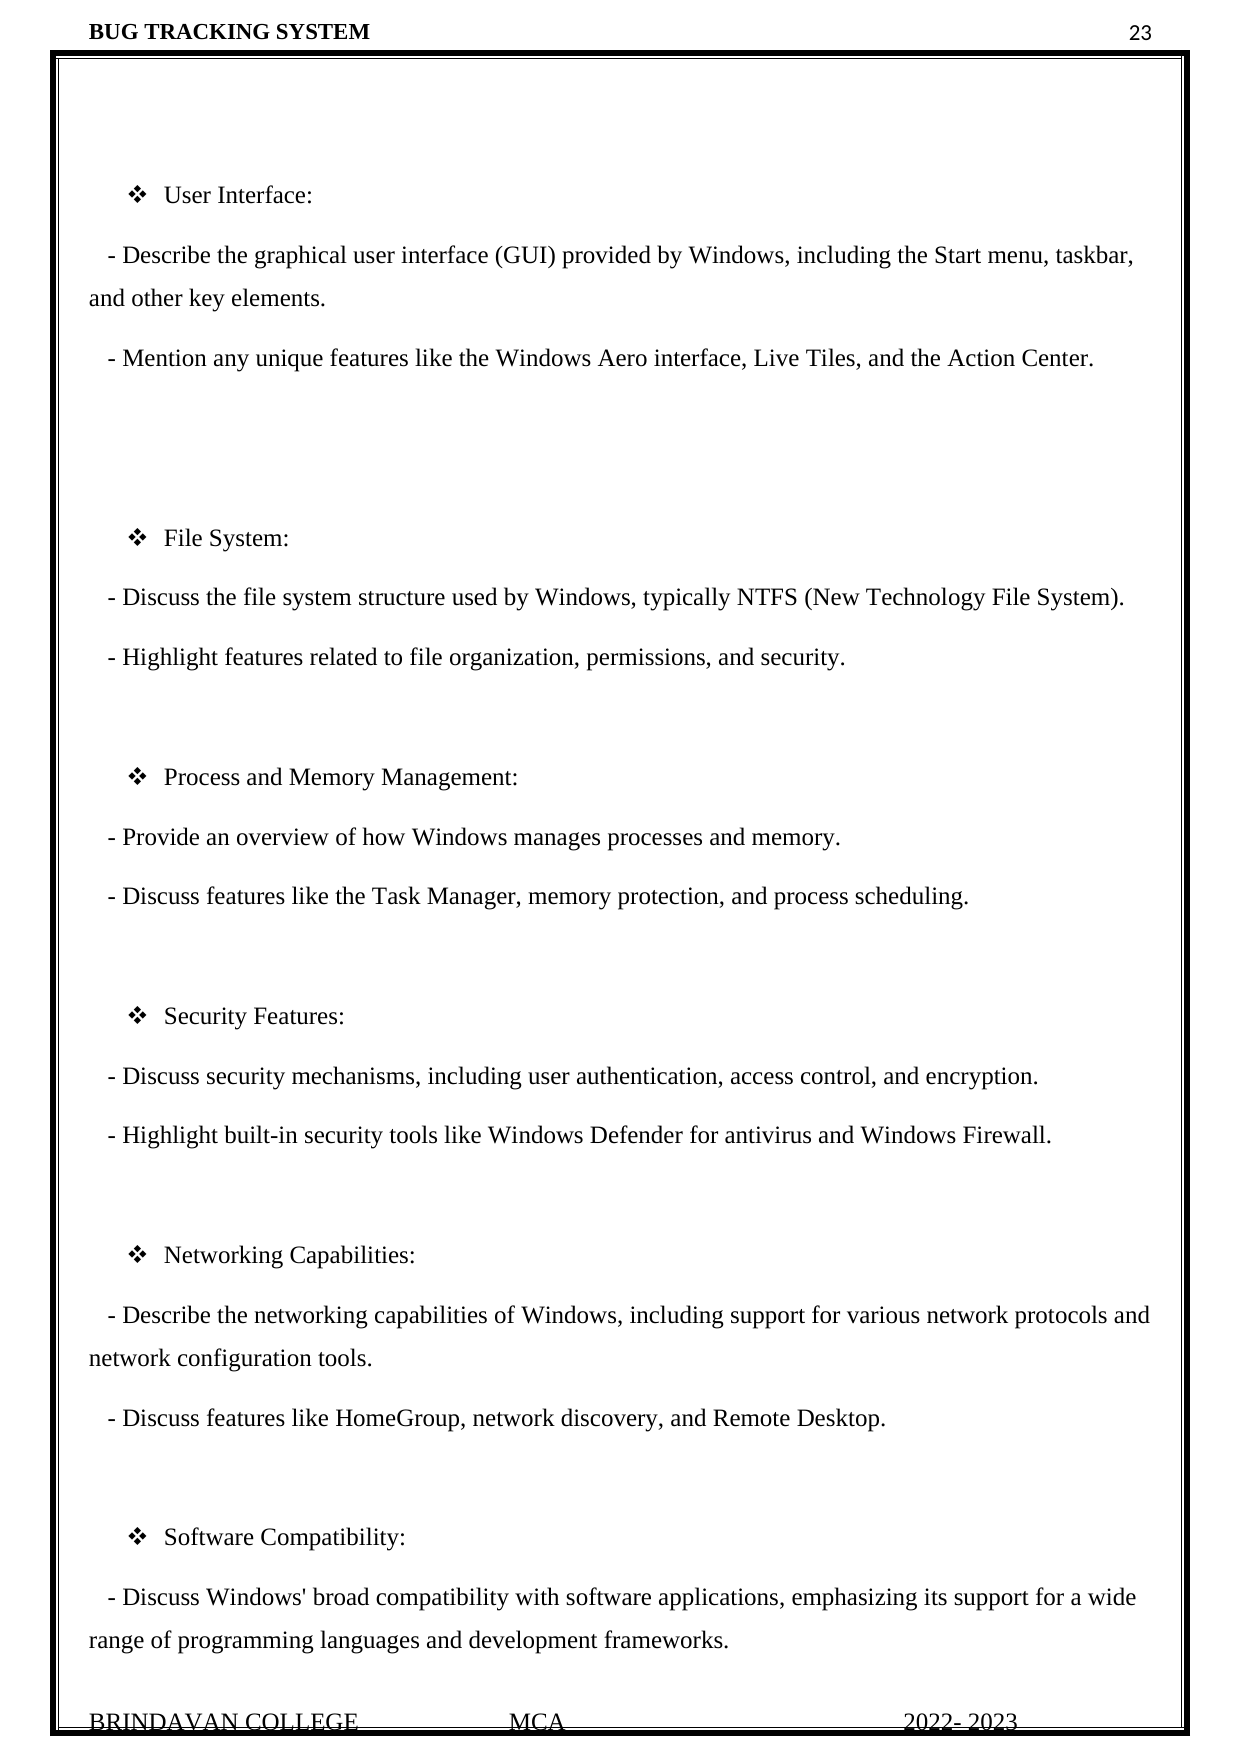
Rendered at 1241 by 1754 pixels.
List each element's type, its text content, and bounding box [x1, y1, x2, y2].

text - Highlight features related to file organization, permissions, and security. [89, 642, 1152, 671]
list Software Compatibility: [126, 1522, 1152, 1551]
text - Describe the graphical user interface (GUI) provided by Windows, including the Start menu, taskbar, and other key elements. [89, 240, 1152, 312]
list Security Features: [126, 1001, 1152, 1030]
text - Describe the networking capabilities of Windows, including support for various network protocols and network configuration tools. [89, 1300, 1152, 1372]
text - Discuss features like the Task Manager, memory protection, and process scheduling. [89, 881, 1152, 910]
text - Discuss the file system structure used by Windows, typically NTFS (New Technology File System). [89, 582, 1152, 611]
list Networking Capabilities: [126, 1240, 1152, 1269]
text - Discuss security mechanisms, including user authentication, access control, and encryption. [89, 1061, 1152, 1089]
list File System: [126, 523, 1152, 551]
text - Mention any unique features like the Windows Aero interface, Live Tiles, and the Action Center. [89, 343, 1152, 372]
text - Discuss Windows' broad compatibility with software applications, emphasizing its support for a wide range of programming languages and development frameworks. [89, 1582, 1152, 1654]
list Process and Memory Management: [126, 762, 1152, 791]
text - Discuss features like HomeGroup, network discovery, and Remote Desktop. [89, 1403, 1152, 1432]
list User Interface: [126, 181, 1152, 209]
text - Highlight built-in security tools like Windows Defender for antivirus and Windows Firewall. [89, 1121, 1152, 1149]
text - Provide an overview of how Windows manages processes and memory. [89, 822, 1152, 850]
